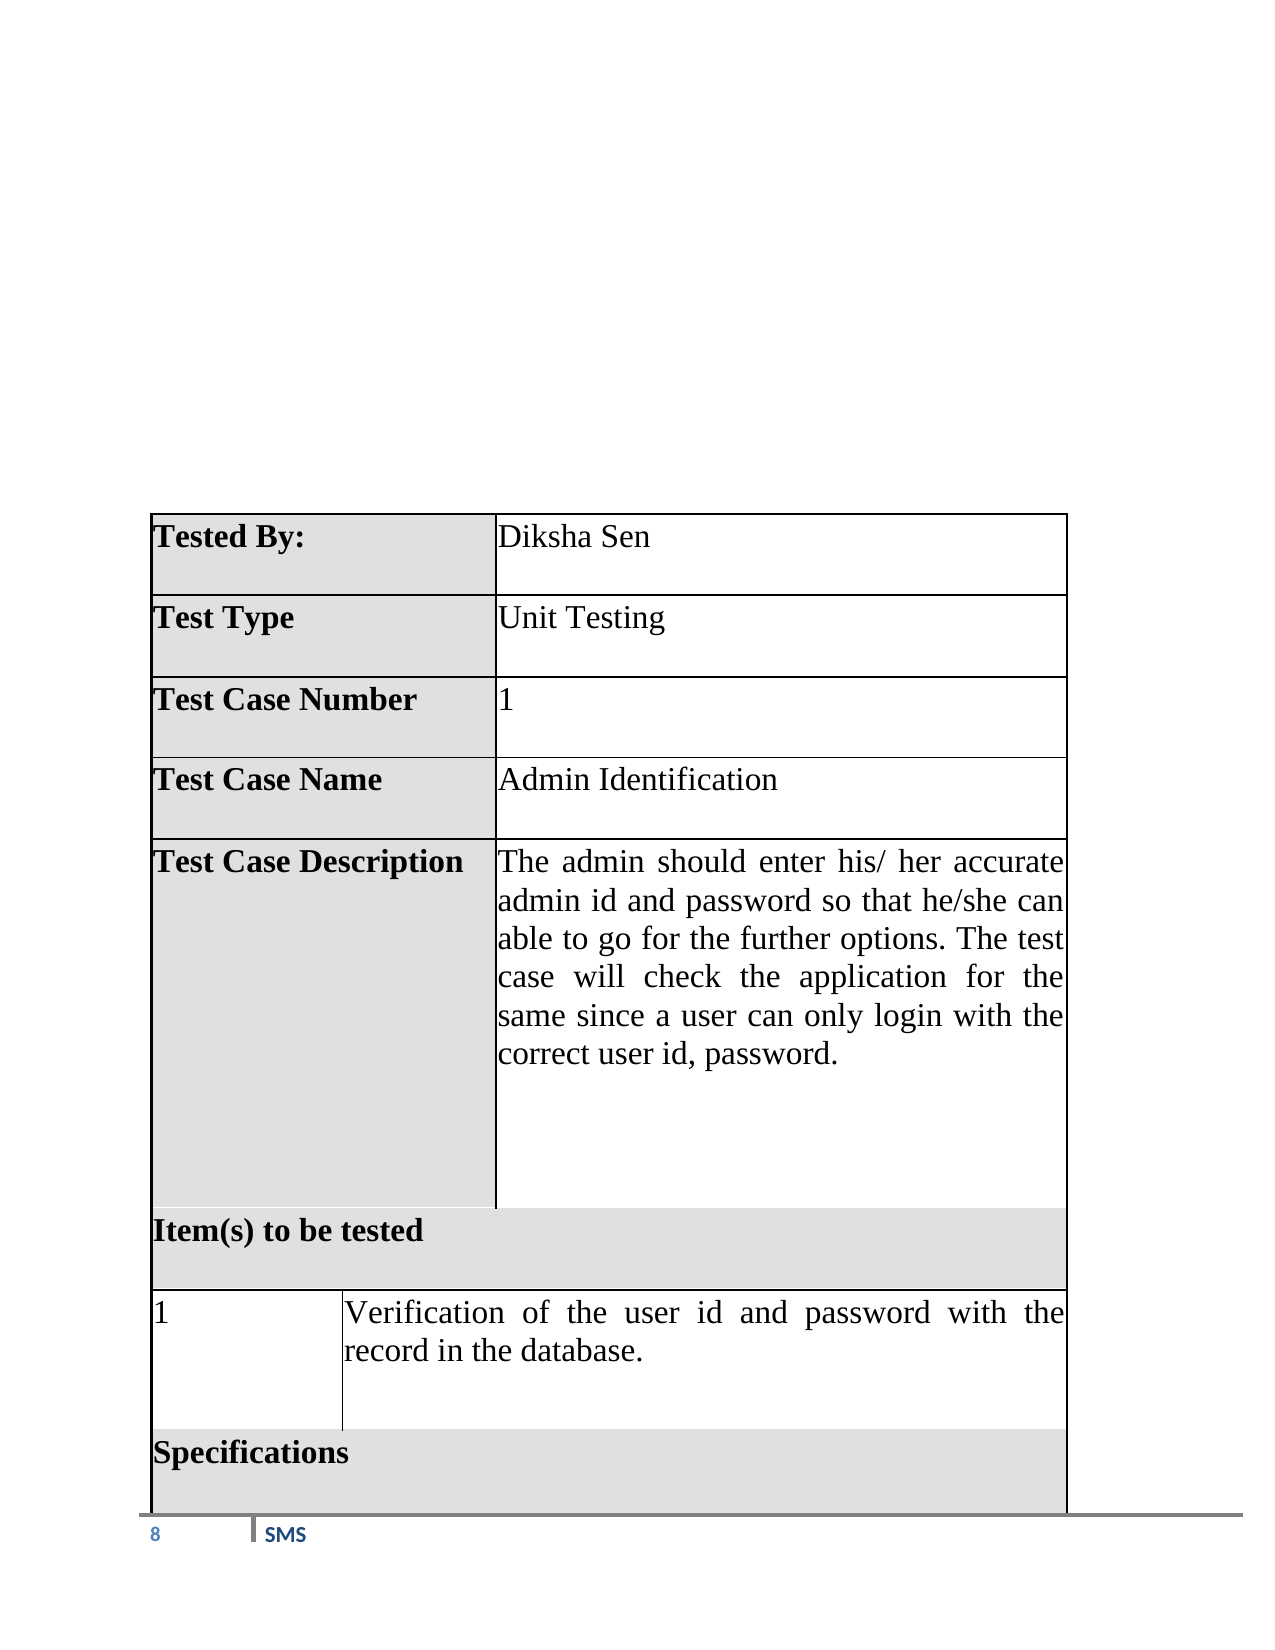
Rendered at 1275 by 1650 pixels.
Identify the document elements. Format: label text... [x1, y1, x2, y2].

table_cell Specifications [153, 1431, 1066, 1511]
table_cell 1 [497, 678, 1066, 757]
table_cell Test Case Name [153, 758, 495, 838]
table_cell Unit Testing [497, 596, 1066, 676]
table_cell Test Type [153, 596, 495, 676]
table_cell Item(s) to be tested [153, 1209, 1066, 1288]
table_cell Verification of the user id and password with the record in the database. [343, 1291, 1066, 1429]
table_cell Test Case Number [153, 678, 495, 757]
table_header Tested By: [153, 515, 495, 594]
table_cell The admin should enter his/ her accurate admin id and password so that he/she can able to go for the further options. The test case will check the application for the same since a user can only login with the correct user id, password. [497, 840, 1066, 1207]
table_header Diksha Sen [497, 515, 1066, 594]
table_cell Admin Identification [497, 758, 1066, 838]
table_cell Test Case Description [153, 840, 495, 1207]
table_cell 1 [153, 1291, 342, 1429]
